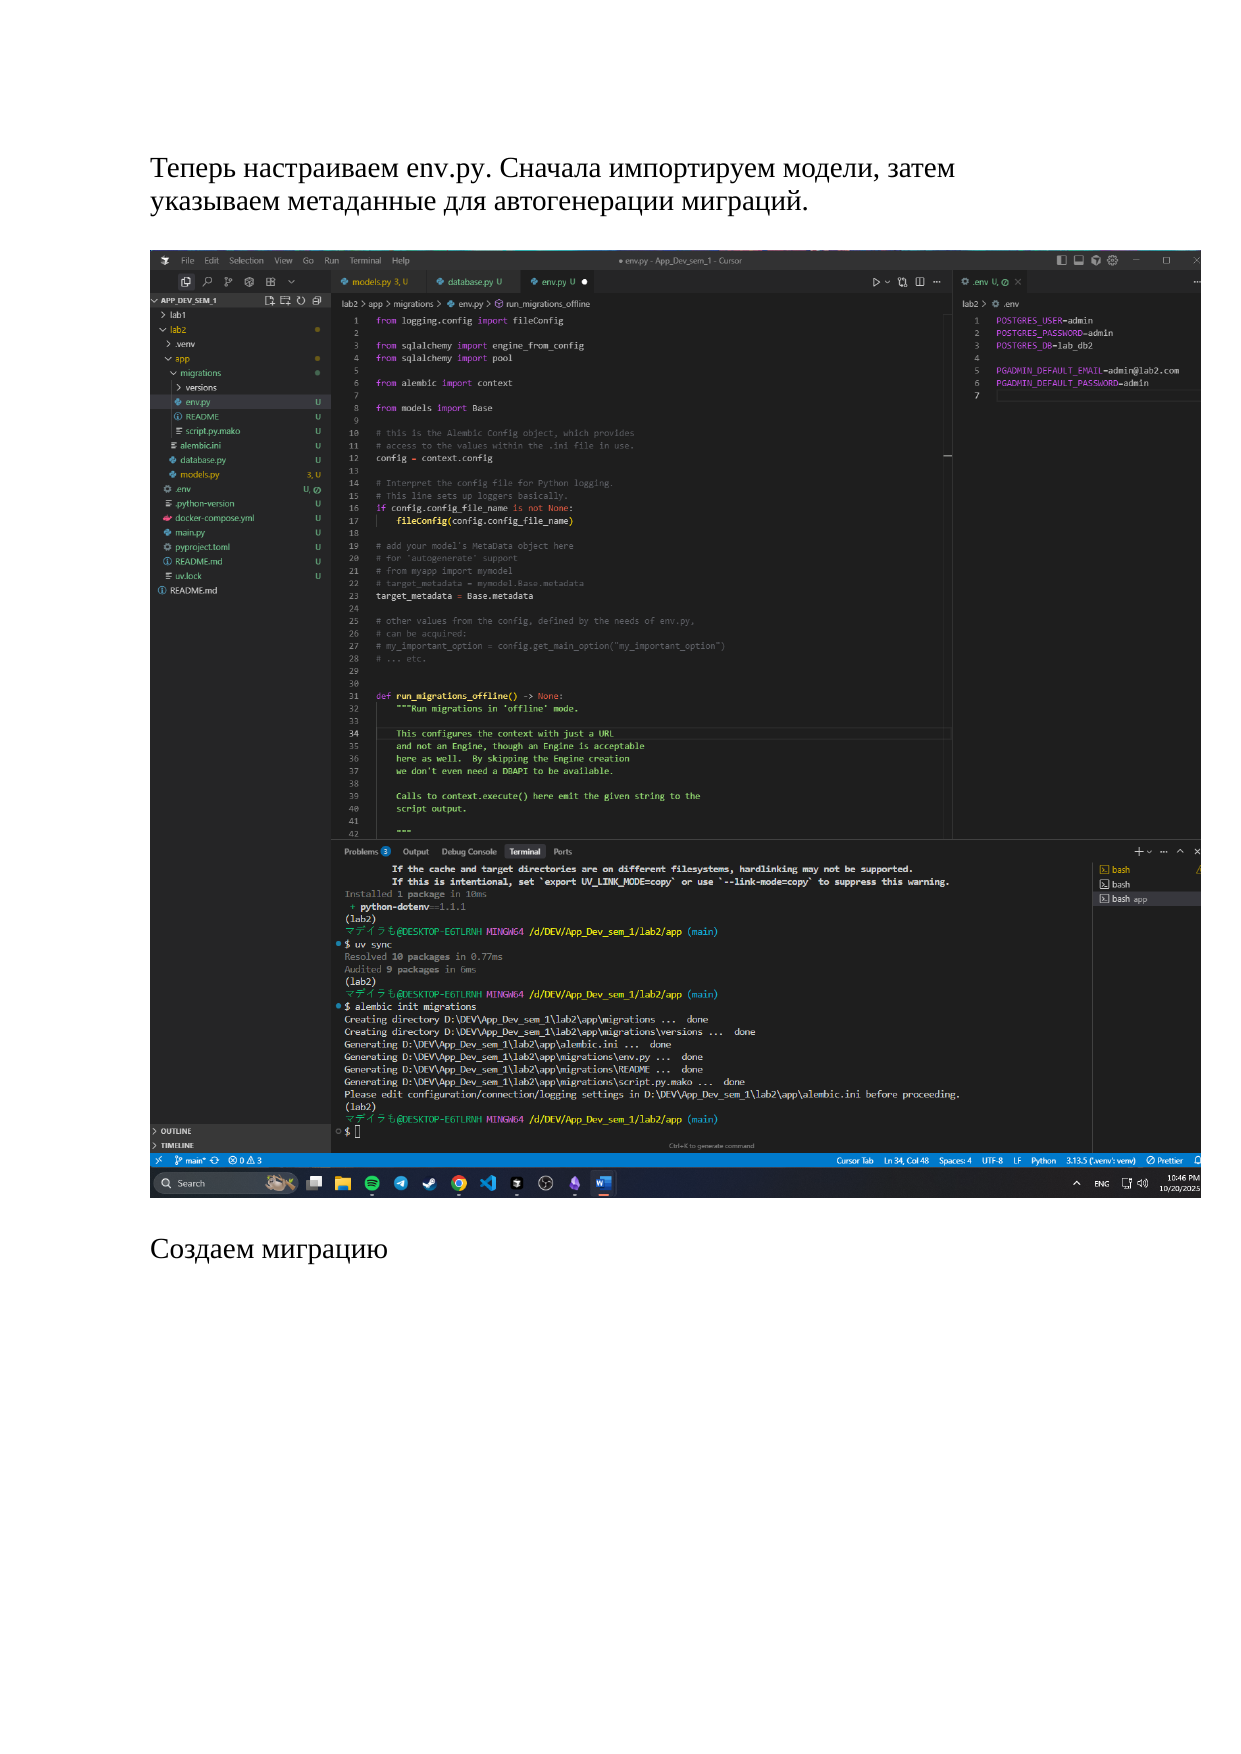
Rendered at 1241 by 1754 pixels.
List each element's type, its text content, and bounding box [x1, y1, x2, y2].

text Создаем миграцию [150, 1231, 1090, 1264]
picture [150, 250, 1201, 1198]
text Теперь настраиваем env.py. Сначала импортируем модели, затем указываем метаданные для автогенерации миграций. [150, 150, 1090, 217]
